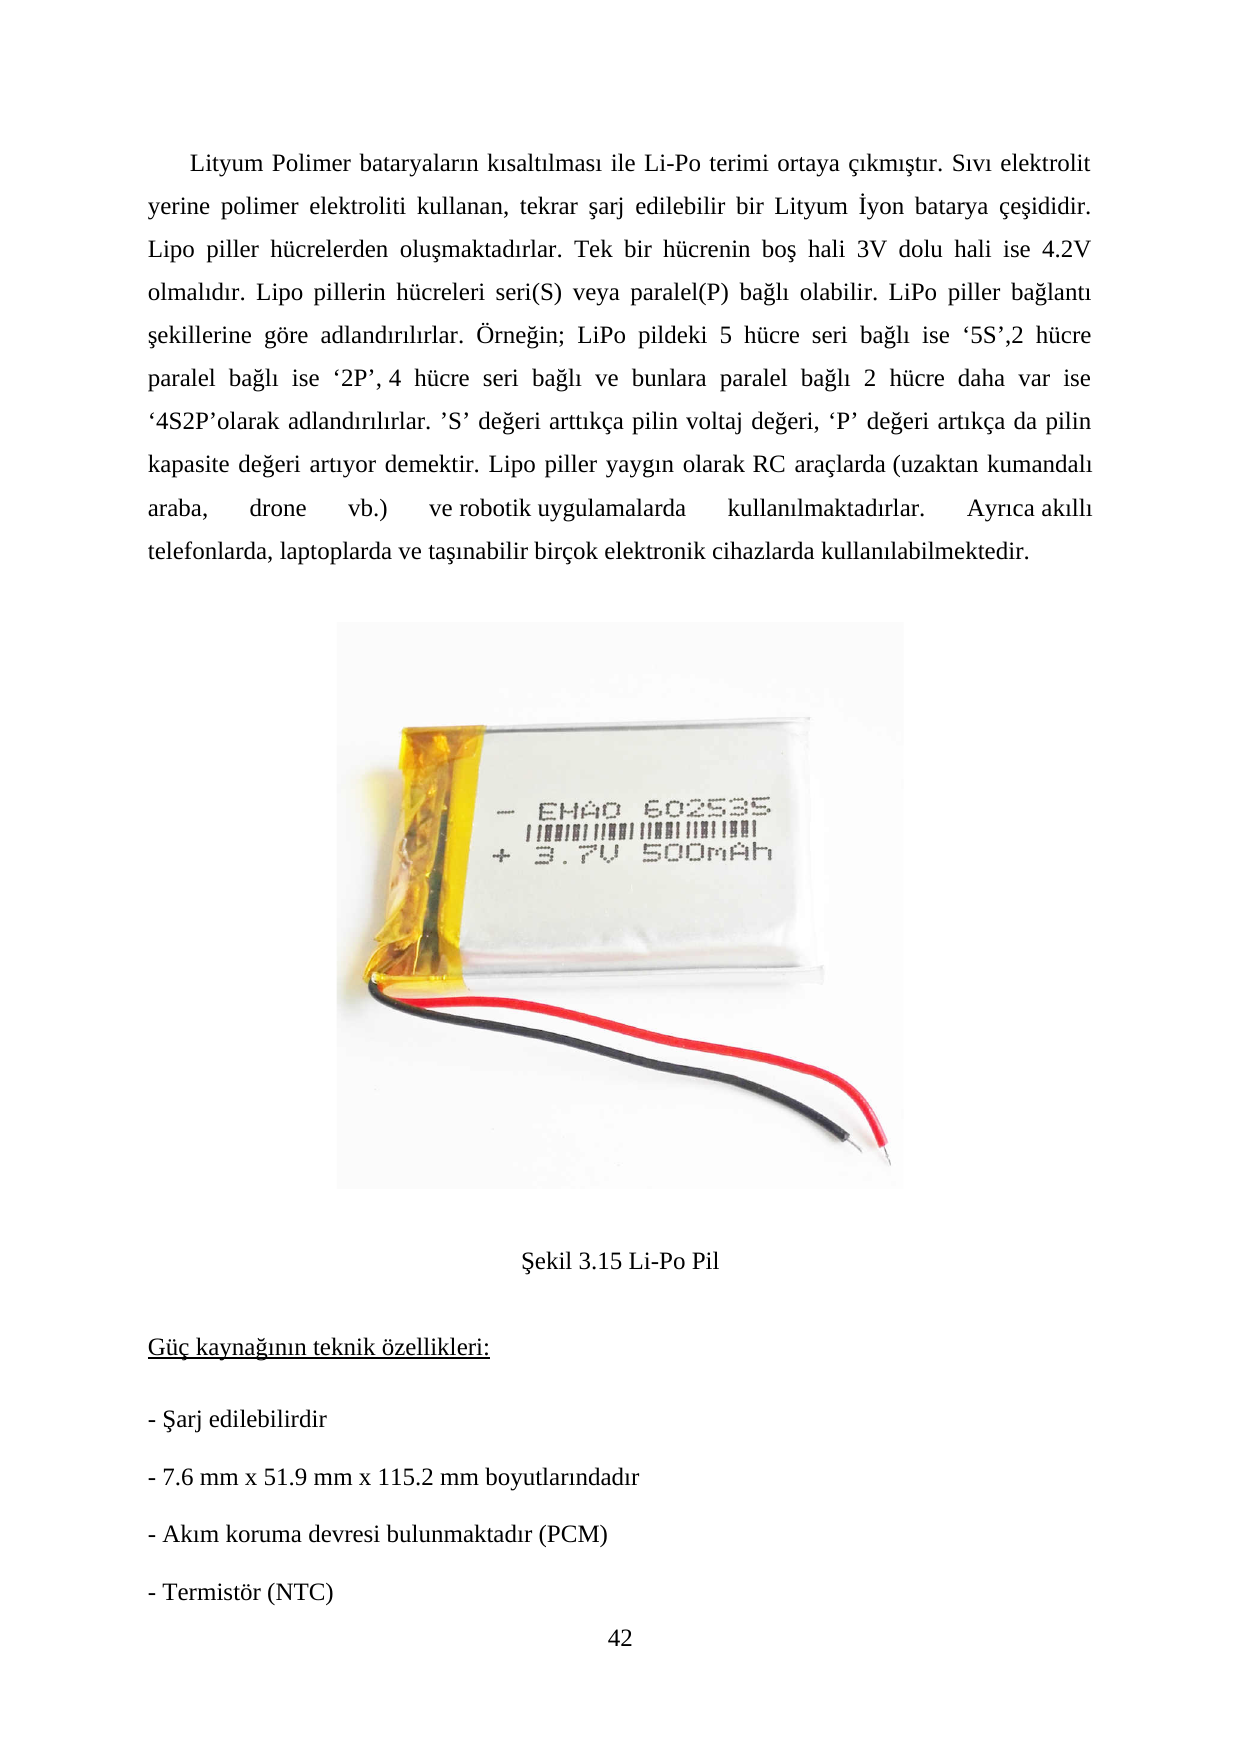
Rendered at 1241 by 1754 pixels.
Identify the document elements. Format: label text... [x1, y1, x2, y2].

text - Termistör (NTC) [148, 1577, 1093, 1606]
text Şekil 3.15 Li-Po Pil [148, 1246, 1093, 1275]
text Lityum Polimer bataryaların kısaltılması ile Li-Po terimi ortaya çıkmıştır. Sıvı elektrolit yerine polimer elektroliti kullanan, tekrar şarj edilebilir bir Lityum İyon batarya çeşididir. Lipo piller hücrelerden oluşmaktadırlar. Tek bir hücrenin boş hali 3V dolu hali ise 4.2V olmalıdır. Lipo pillerin hücreleri seri(S) veya paralel(P) bağlı olabilir. LiPo piller bağlantı şekillerine göre adlandırılırlar. Örneğin; LiPo pildeki 5 hücre seri bağlı ise ‘5S’,2 hücre paralel bağlı ise ‘2P’, 4 hücre seri bağlı ve bunlara paralel bağlı 2 hücre daha var ise ‘4S2P’olarak adlandırılırlar. ’S’ değeri arttıkça pilin voltaj değeri, ‘P’ değeri artıkça da pilin kapasite değeri artıyor demektir. Lipo piller yaygın olarak RC araçlarda (uzaktan kumandalı araba, drone vb.) ve robotik uygulamalarda kullanılmaktadırlar. Ayrıca akıllı telefonlarda, laptoplarda ve taşınabilir birçok elektronik cihazlarda kullanılabilmektedir. [148, 148, 1093, 564]
text Güç kaynağının teknik özellikleri: [148, 1332, 1093, 1361]
picture [336, 622, 904, 1189]
text - Şarj edilebilirdir [148, 1404, 1093, 1433]
text - 7.6 mm x 51.9 mm x 115.2 mm boyutlarındadır [148, 1462, 1093, 1491]
text - Akım koruma devresi bulunmaktadır (PCM) [148, 1519, 1093, 1548]
